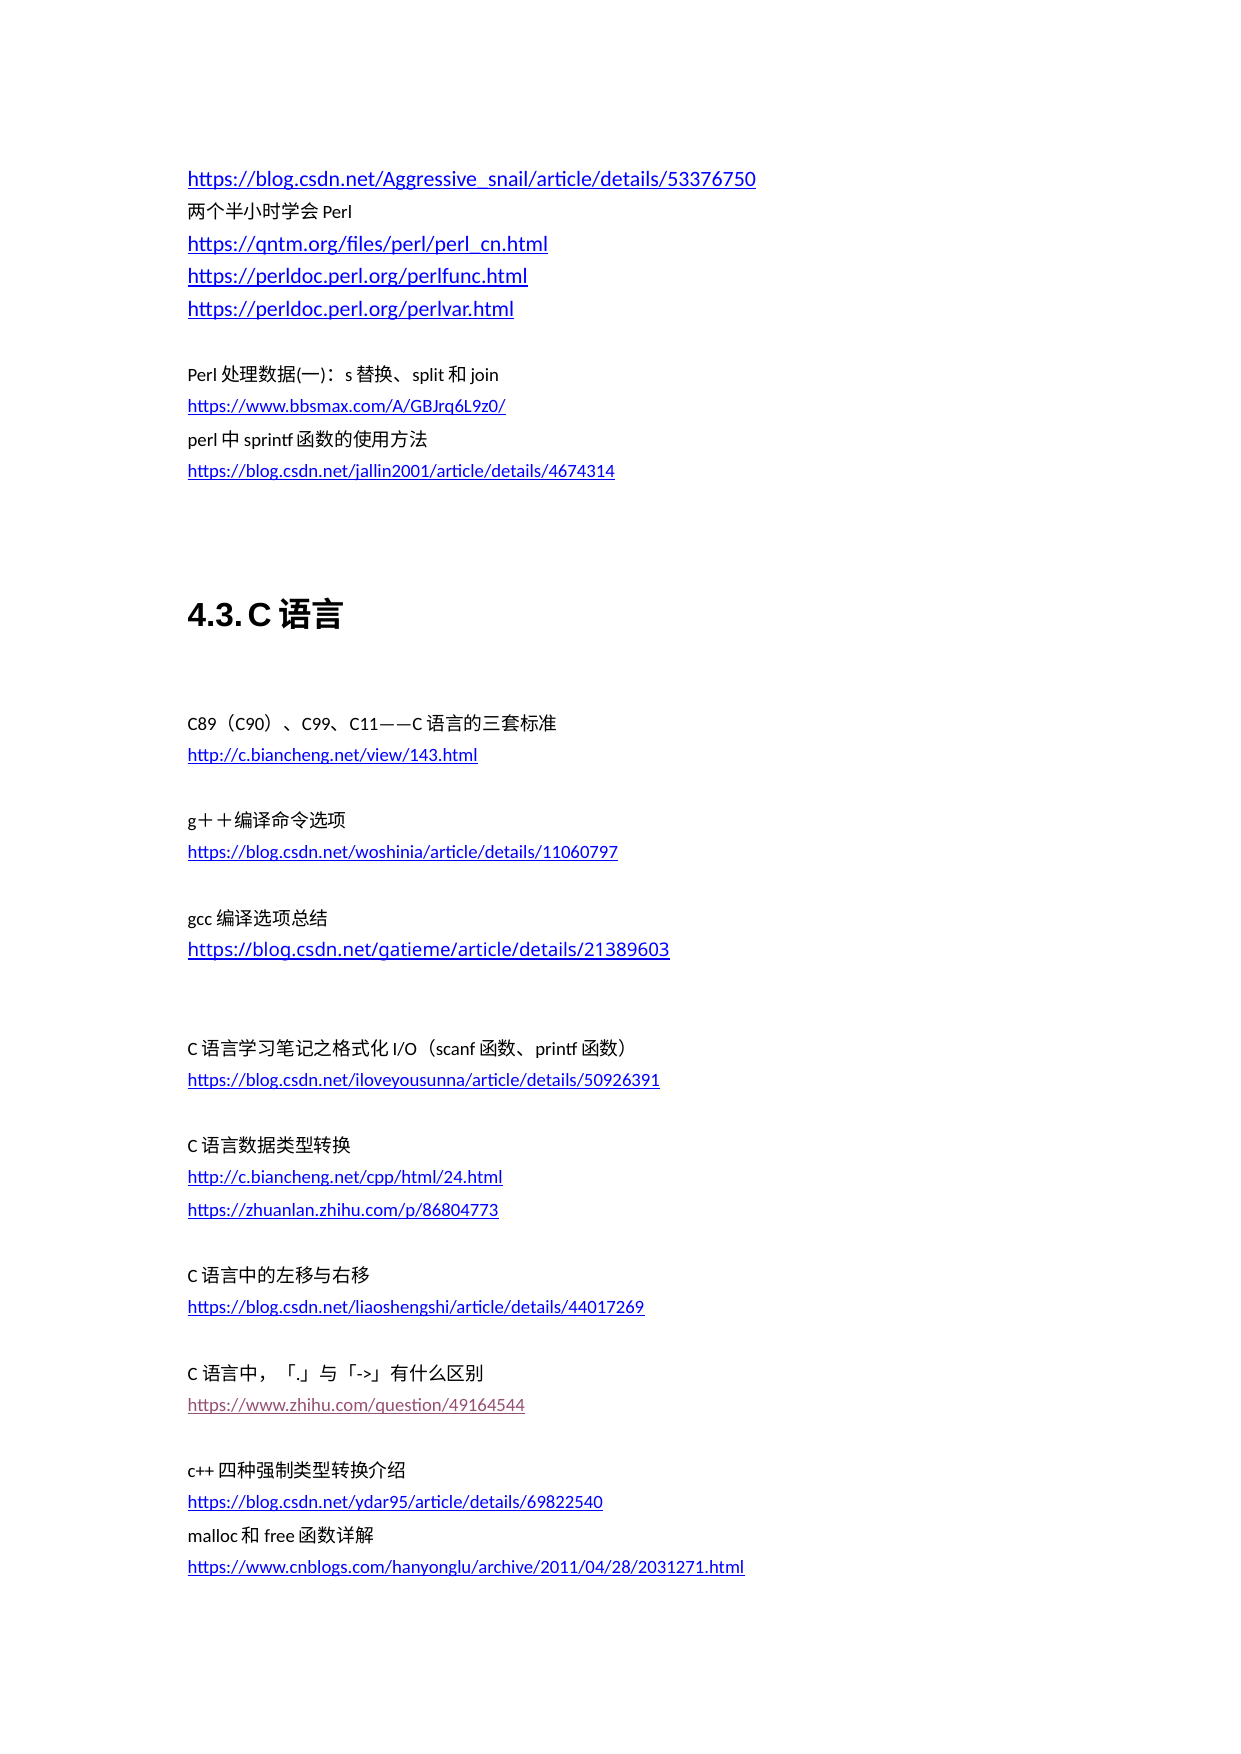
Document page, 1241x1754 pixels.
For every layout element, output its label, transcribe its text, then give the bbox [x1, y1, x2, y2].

text http://c.biancheng.net/view/143.html [187, 738, 1053, 771]
text https://perldoc.perl.org/perlvar.html [187, 292, 1053, 324]
text https://blog.csdn.net/woshinia/article/details/11060797 [187, 836, 1053, 868]
text gcc编译选项总结 [187, 901, 1053, 933]
text c++ 四种强制类型转换介绍 [187, 1453, 1053, 1486]
text https://blog.csdn.net/iloveyousunna/article/details/50926391 [187, 1063, 1053, 1096]
text malloc和free函数详解 [187, 1518, 1053, 1551]
text https://qntm.org/files/perl/perl_cn.html [187, 227, 1053, 259]
text perl中sprintf函数的使用方法 [187, 422, 1053, 454]
text https://blog.csdn.net/ydar95/article/details/69822540 [187, 1486, 1053, 1518]
text https://www.zhihu.com/question/49164544 [187, 1388, 1053, 1421]
text C语言数据类型转换 [187, 1128, 1053, 1161]
text https://blog.csdn.net/Aggressive_snail/article/details/53376750 [187, 162, 1053, 194]
text https://blog.csdn.net/jallin2001/article/details/4674314 [187, 454, 1053, 487]
text https://www.bbsmax.com/A/GBJrq6L9z0/ [187, 389, 1053, 422]
text Perl处理数据(一)：s替换、split和join [187, 357, 1053, 389]
text C 语言中，「.」与「->」有什么区别 [187, 1356, 1053, 1388]
text C语言中的左移与右移 [187, 1258, 1053, 1291]
subtitle C语言 [187, 579, 1053, 644]
text https://blog.csdn.net/gatieme/article/details/21389603 [187, 933, 1053, 966]
text g＋＋编译命令选项 [187, 803, 1053, 836]
text https://blog.csdn.net/liaoshengshi/article/details/44017269 [187, 1291, 1053, 1323]
text https://zhuanlan.zhihu.com/p/86804773 [187, 1193, 1053, 1226]
text https://perldoc.perl.org/perlfunc.html [187, 259, 1053, 292]
text C89（C90）、C99、C11——C语言的三套标准 [187, 706, 1053, 738]
text http://c.biancheng.net/cpp/html/24.html [187, 1161, 1053, 1193]
text https://www.cnblogs.com/hanyonglu/archive/2011/04/28/2031271.html [187, 1551, 1053, 1583]
text 两个半小时学会Perl [187, 194, 1053, 227]
text C语言学习笔记之格式化I/O（scanf函数、printf函数） [187, 1031, 1053, 1063]
